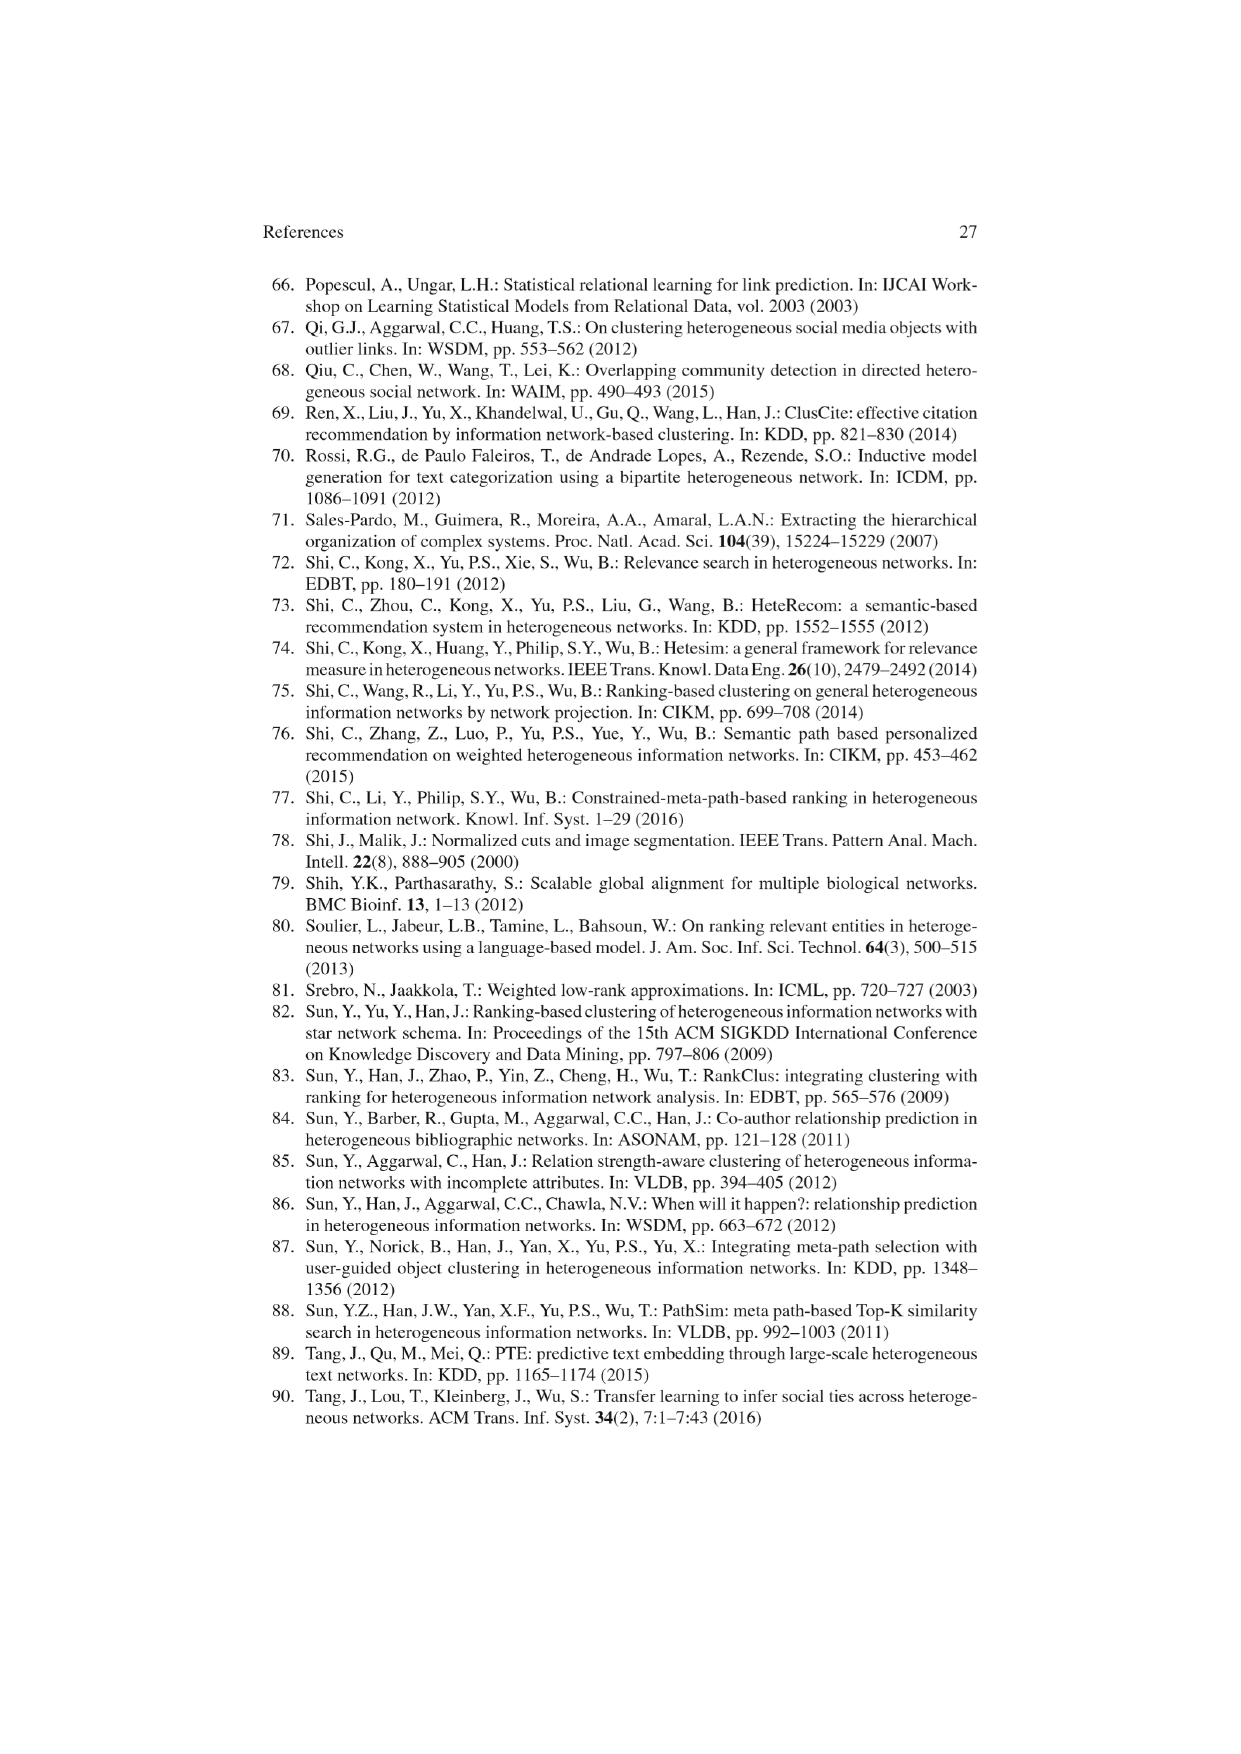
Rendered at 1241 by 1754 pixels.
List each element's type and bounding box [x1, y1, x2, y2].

picture [147, 147, 1093, 1490]
